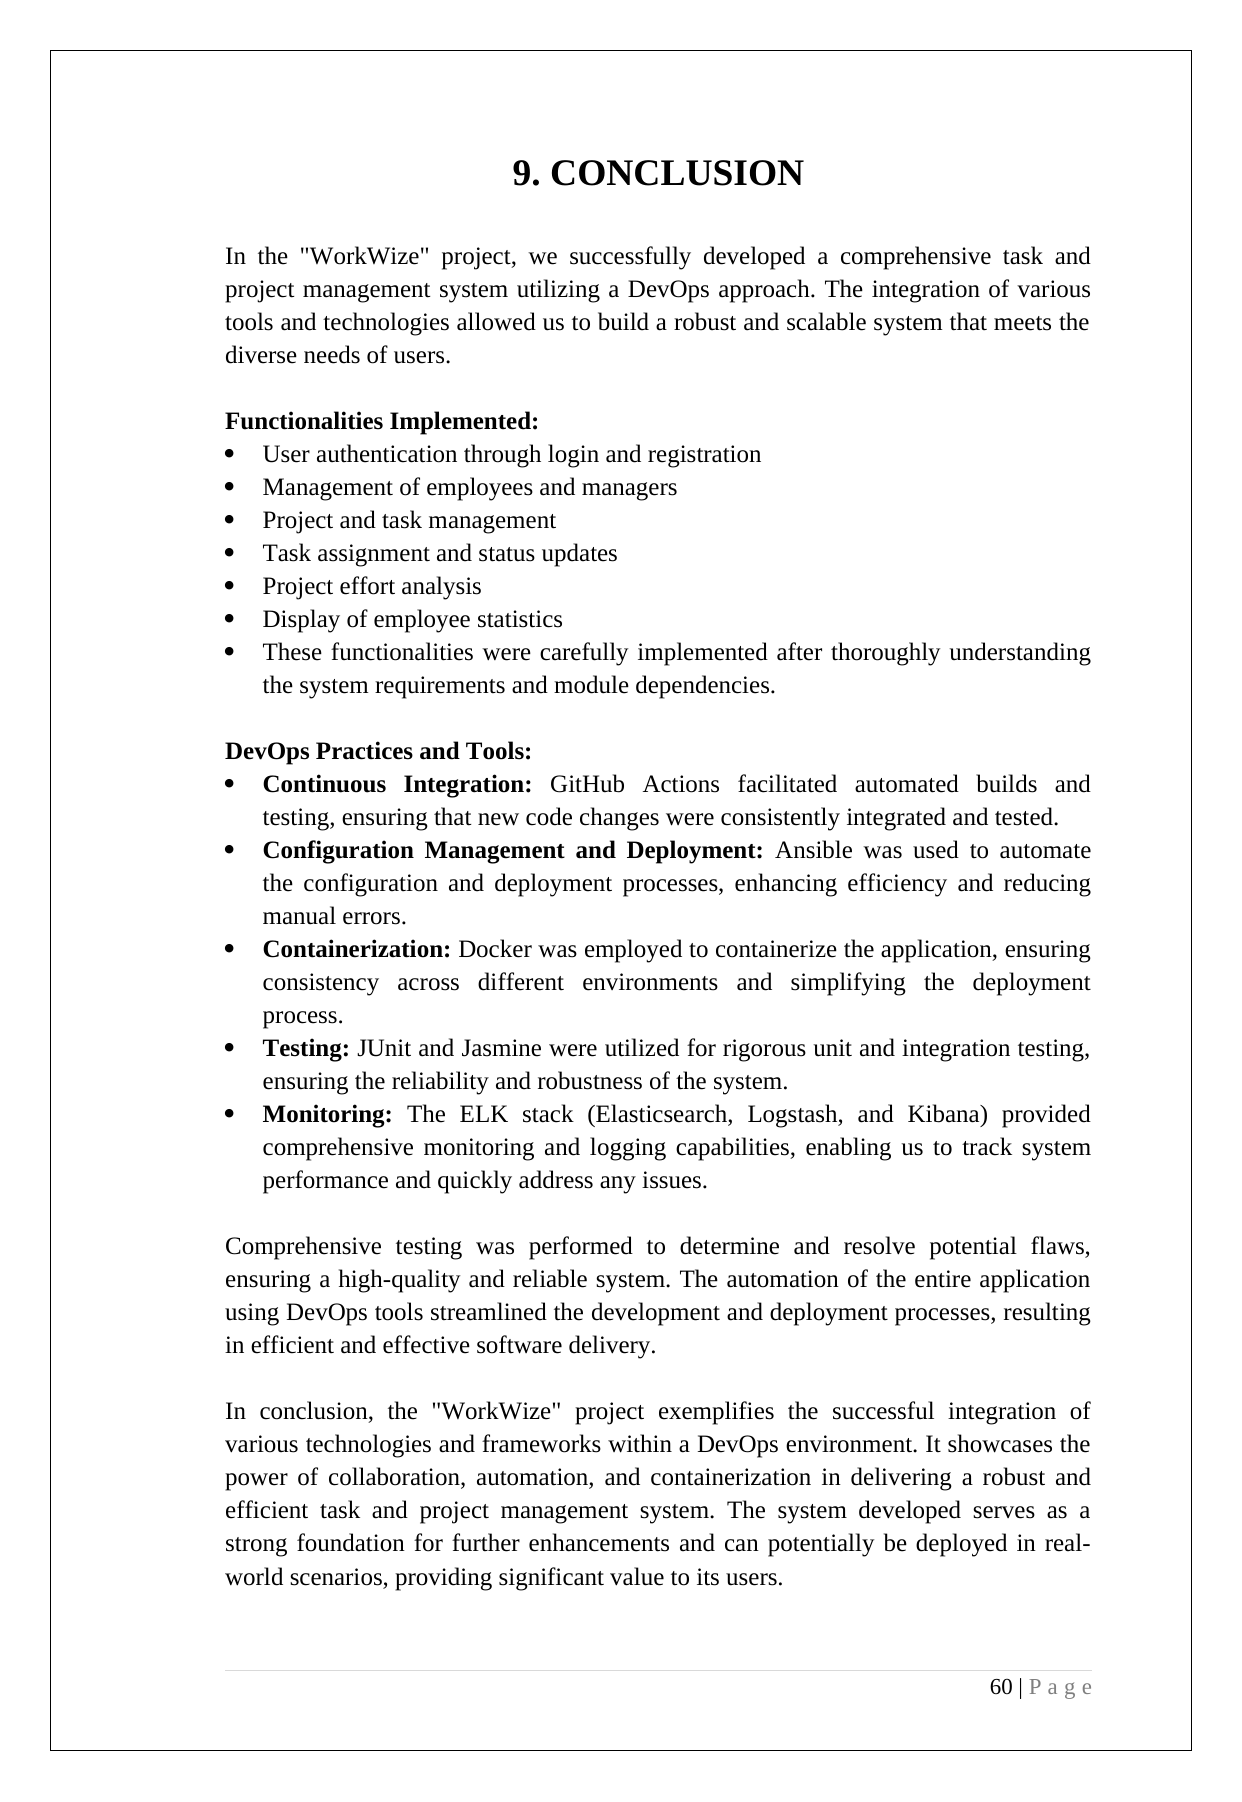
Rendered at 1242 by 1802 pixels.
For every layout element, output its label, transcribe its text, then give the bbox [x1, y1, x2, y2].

list User authentication through login and registration [225, 439, 1092, 468]
text In conclusion, the "WorkWize" project exemplifies the successful integration of various technologies and frameworks within a DevOps environment. It showcases the power of collaboration, automation, and containerization in delivering a robust and efficient task and project management system. The system developed serves as a strong foundation for further enhancements and can potentially be deployed in real-world scenarios, providing significant value to its users. [225, 1396, 1092, 1590]
list Display of employee statistics [225, 604, 1092, 633]
text Functionalities Implemented: [225, 406, 1092, 434]
subtitle CONCLUSION [225, 150, 1092, 193]
list Project and task management [225, 505, 1092, 534]
list Configuration Management and Deployment: Ansible was used to automate the configuration and deployment processes, enhancing efficiency and reducing manual errors. [225, 835, 1092, 930]
list Monitoring: The ELK stack (Elasticsearch, Logstash, and Kibana) provided comprehensive monitoring and logging capabilities, enabling us to track system performance and quickly address any issues. [225, 1099, 1092, 1194]
list Containerization: Docker was employed to containerize the application, ensuring consistency across different environments and simplifying the deployment process. [225, 934, 1092, 1029]
list Testing: JUnit and Jasmine were utilized for rigorous unit and integration testing, ensuring the reliability and robustness of the system. [225, 1033, 1092, 1095]
list Task assignment and status updates [225, 538, 1092, 567]
text In the "WorkWize" project, we successfully developed a comprehensive task and project management system utilizing a DevOps approach. The integration of various tools and technologies allowed us to build a robust and scalable system that meets the diverse needs of users. [225, 241, 1092, 368]
text DevOps Practices and Tools: [225, 736, 1092, 765]
list Continuous Integration: GitHub Actions facilitated automated builds and testing, ensuring that new code changes were consistently integrated and tested. [225, 769, 1092, 831]
list Project effort analysis [225, 571, 1092, 600]
text Comprehensive testing was performed to determine and resolve potential flaws, ensuring a high-quality and reliable system. The automation of the entire application using DevOps tools streamlined the development and deployment processes, resulting in efficient and effective software delivery. [225, 1231, 1092, 1359]
list These functionalities were carefully implemented after thoroughly understanding the system requirements and module dependencies. [225, 637, 1092, 699]
list Management of employees and managers [225, 472, 1092, 501]
